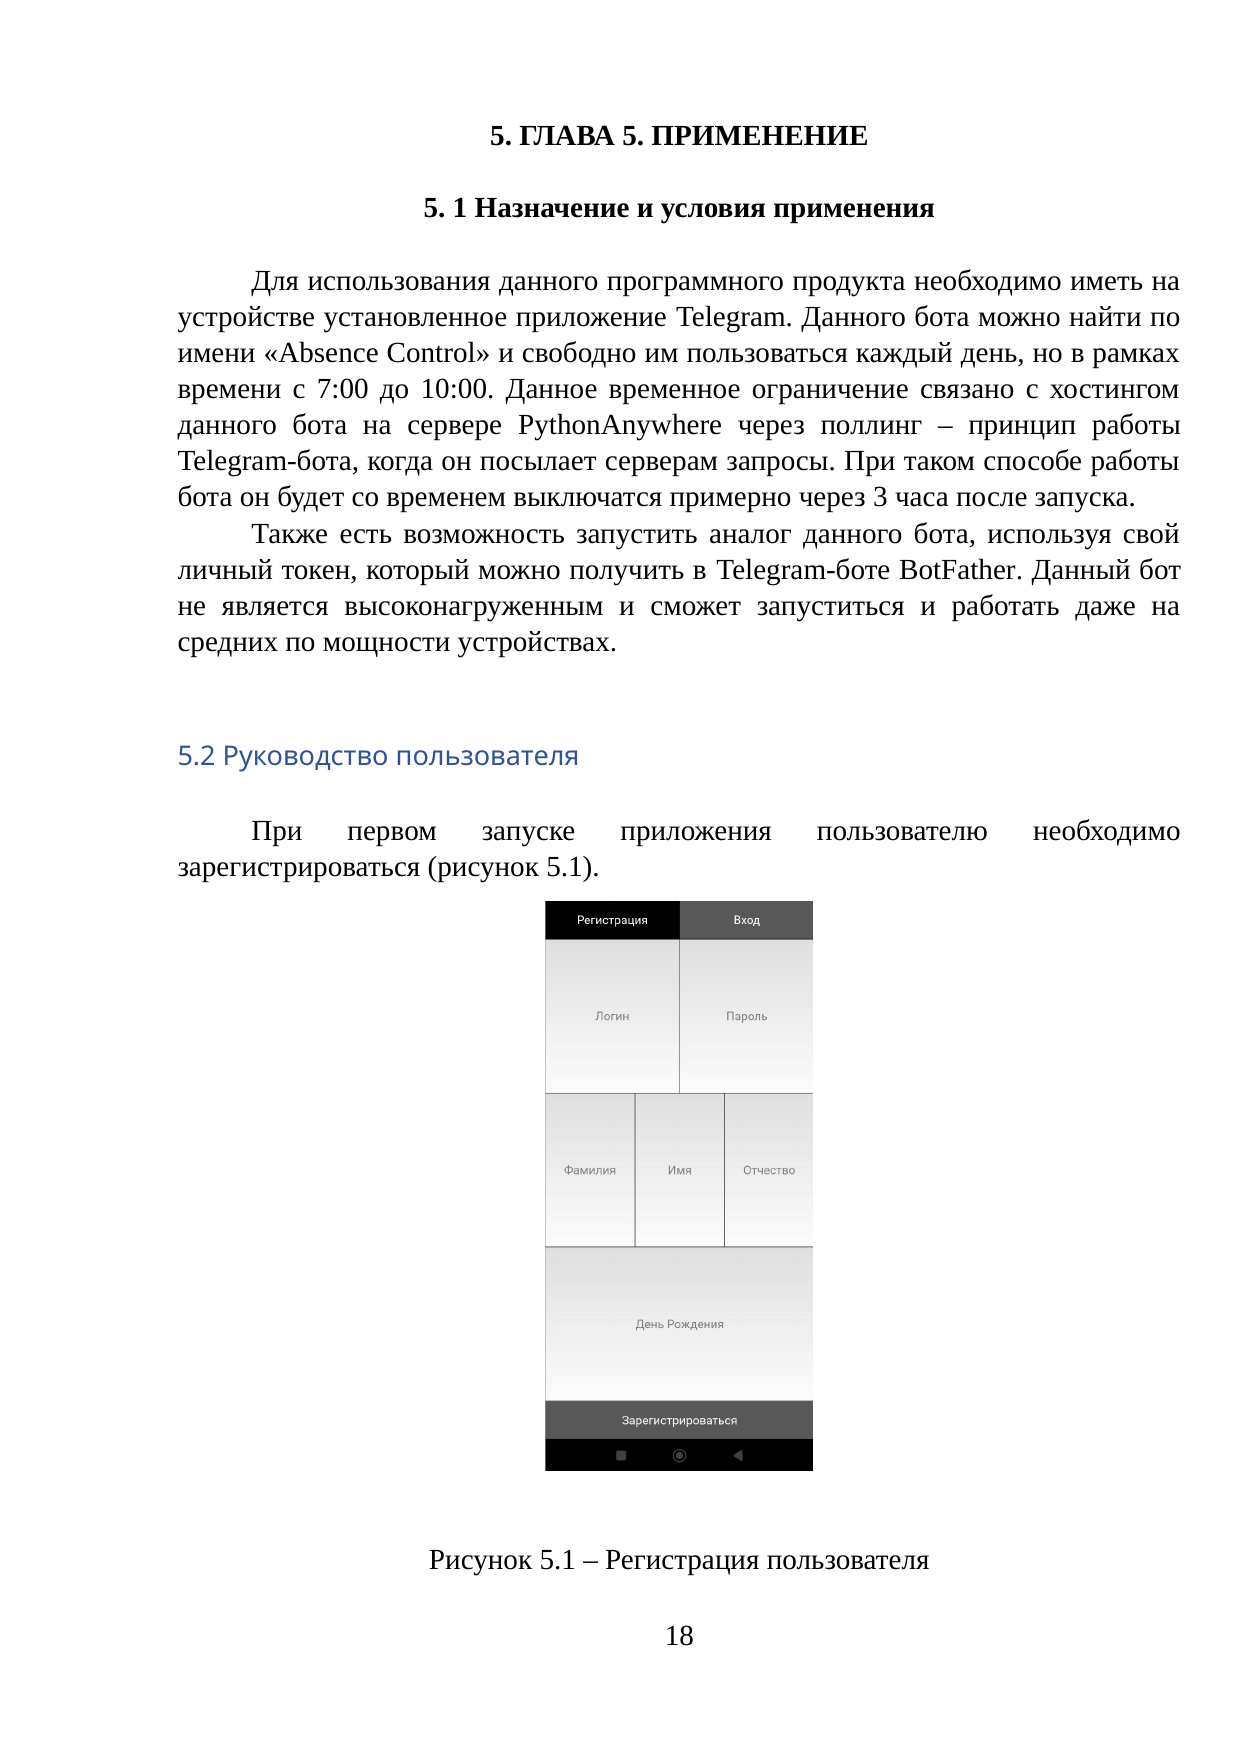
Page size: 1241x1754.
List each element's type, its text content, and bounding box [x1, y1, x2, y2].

text Также есть возможность запустить аналог данного бота, используя свой личный токен, который можно получить в Telegram-боте BotFather. Данный бот не является высоконагруженным и сможет запуститься и работать даже на средних по мощности устройствах. [177, 516, 1181, 658]
picture [545, 901, 813, 1471]
text Рисунок 5.1 – Регистрация пользователя [177, 1542, 1181, 1575]
subtitle 5. 1 Назначение и условия применения [177, 190, 1181, 224]
text При первом запуске приложения пользователю необходимо зарегистрироваться (рисунок 5.1). [177, 813, 1181, 882]
subtitle 5. ГЛАВА 5. ПРИМЕНЕНИЕ [177, 118, 1181, 152]
text Для использования данного программного продукта необходимо иметь на устройстве установленное приложение Telegram. Данного бота можно найти по имени «Absence Control» и свободно им пользоваться каждый день, но в рамках времени с 7:00 до 10:00. Данное временное ограничение связано с хостингом данного бота на сервере PythonAnywhere через поллинг – принцип работы Telegram-бота, когда он посылает серверам запросы. При таком способе работы бота он будет со временем выключатся примерно через 3 часа после запуска. [177, 263, 1181, 513]
subtitle 5.2 Руководство пользователя [177, 737, 1181, 774]
